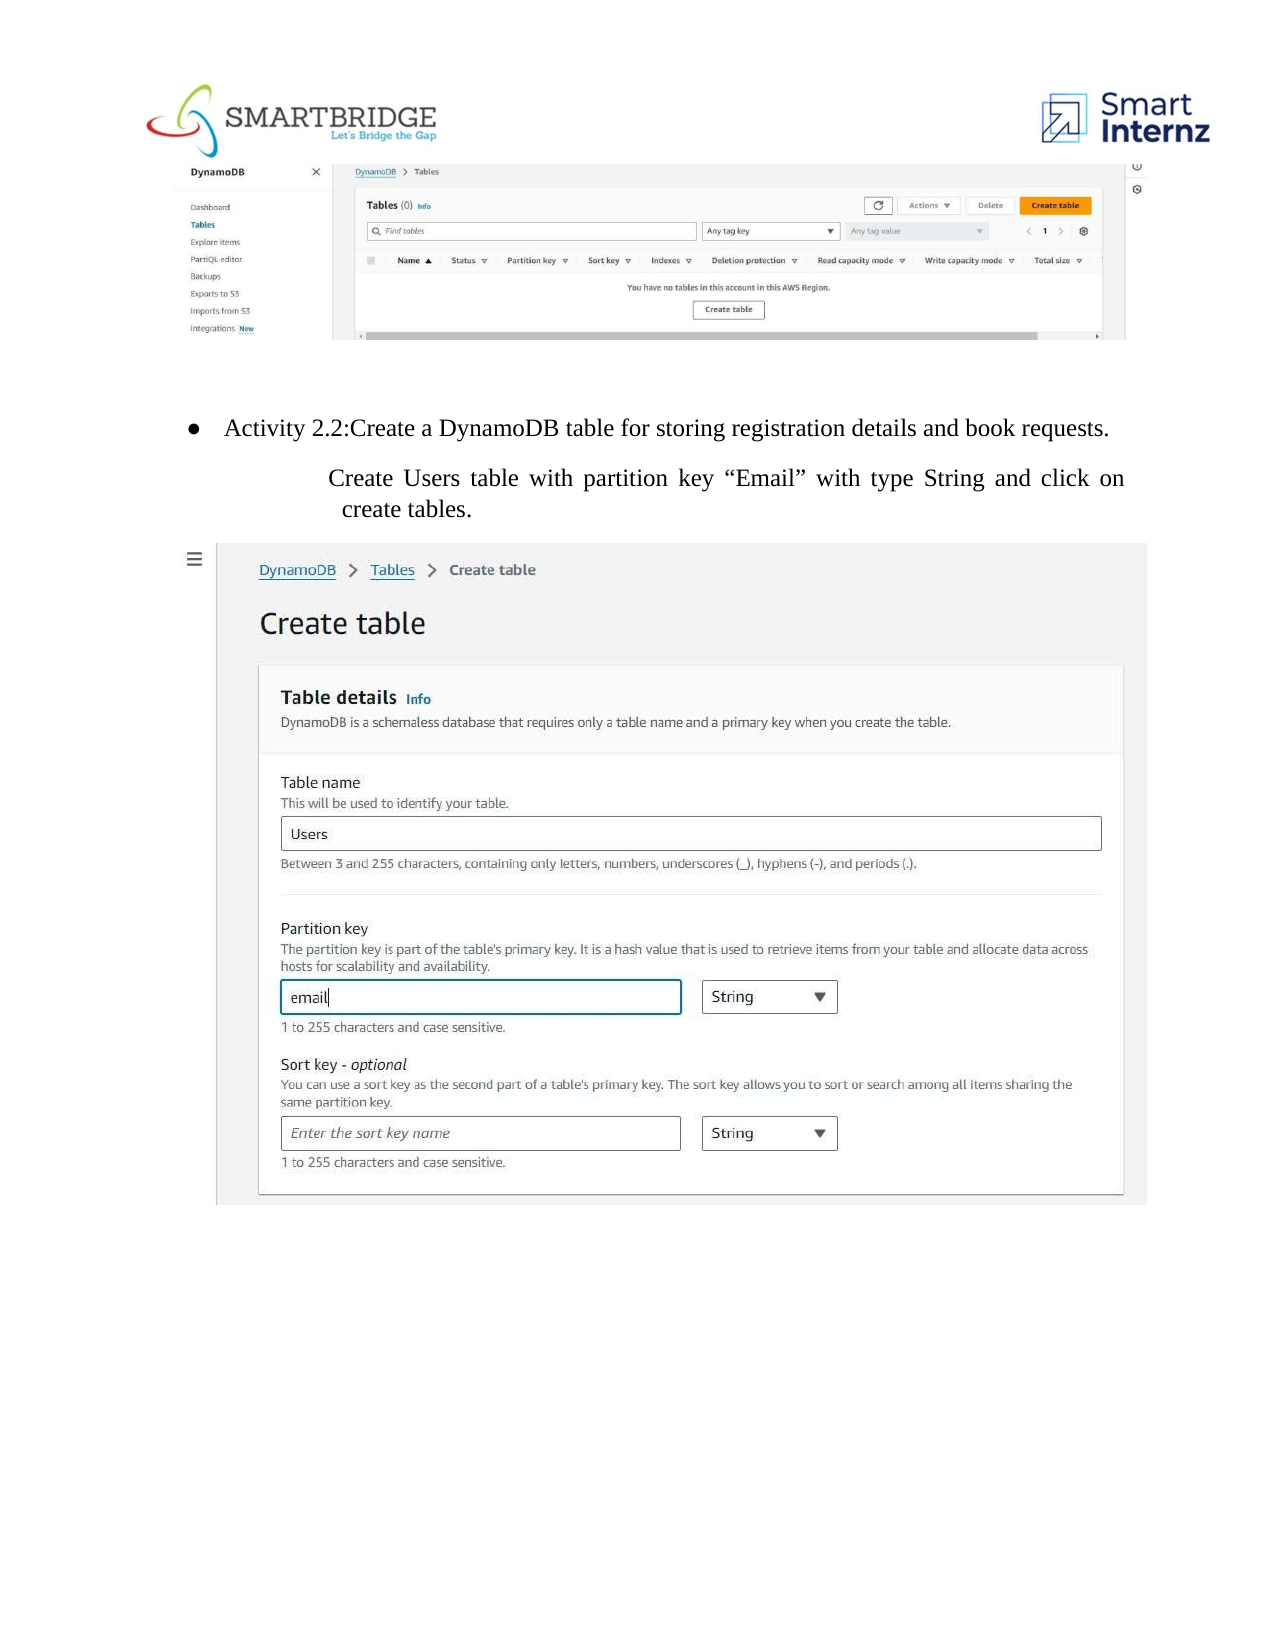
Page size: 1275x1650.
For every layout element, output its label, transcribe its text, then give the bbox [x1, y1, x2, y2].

picture [1037, 91, 1215, 143]
list Activity 2.2:Create a DynamoDB table for storing registration details and book requests. [186, 413, 1132, 442]
text  Create Users table with partition key “Email” with type String and click on create tables. [298, 463, 1127, 523]
picture [143, 78, 441, 163]
picture [172, 543, 1148, 1205]
picture [172, 164, 1148, 340]
